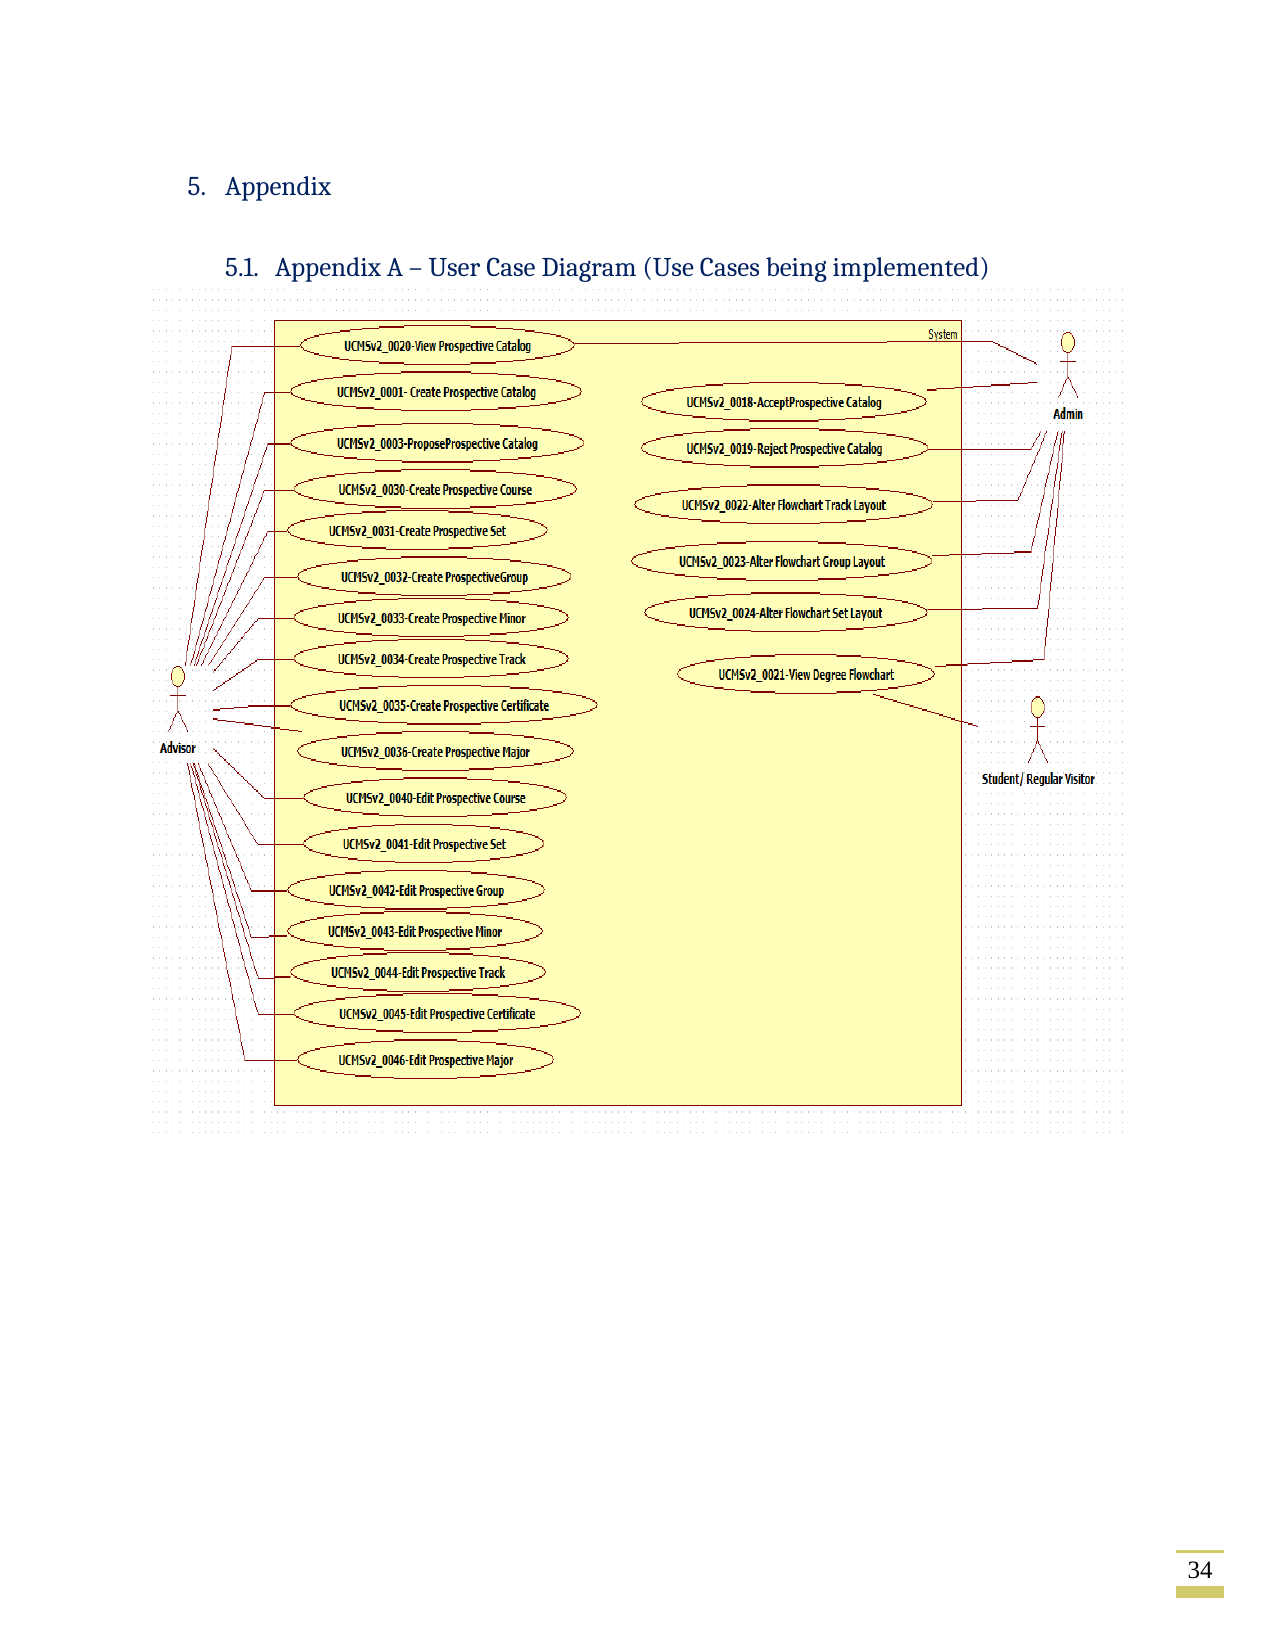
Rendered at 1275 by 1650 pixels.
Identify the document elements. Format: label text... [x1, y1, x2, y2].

picture [150, 282, 1126, 1135]
subtitle Appendix [187, 171, 1125, 202]
subtitle Appendix A – User Case Diagram (Use Cases being implemented) [225, 252, 1125, 282]
